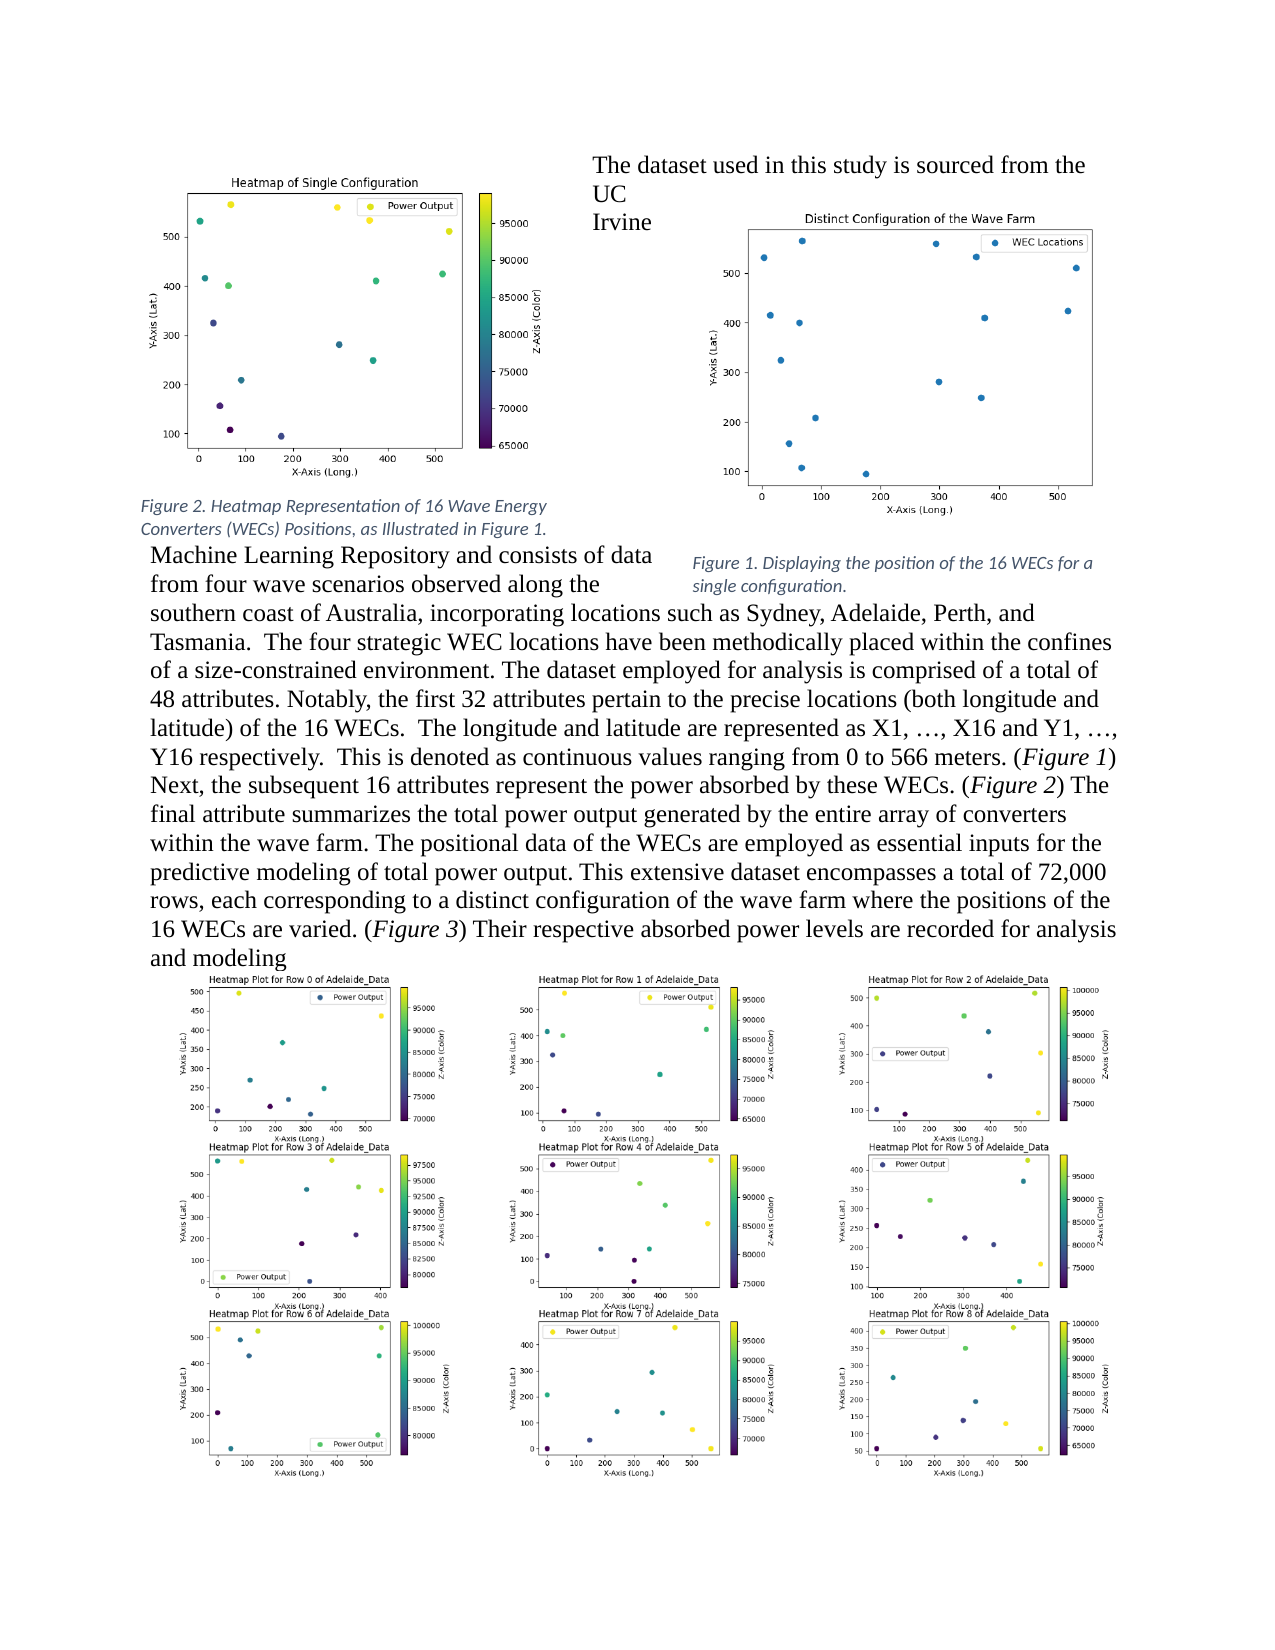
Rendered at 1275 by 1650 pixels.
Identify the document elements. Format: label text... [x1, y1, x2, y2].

picture [150, 971, 1150, 1479]
picture [692, 189, 1136, 522]
picture [132, 153, 574, 484]
